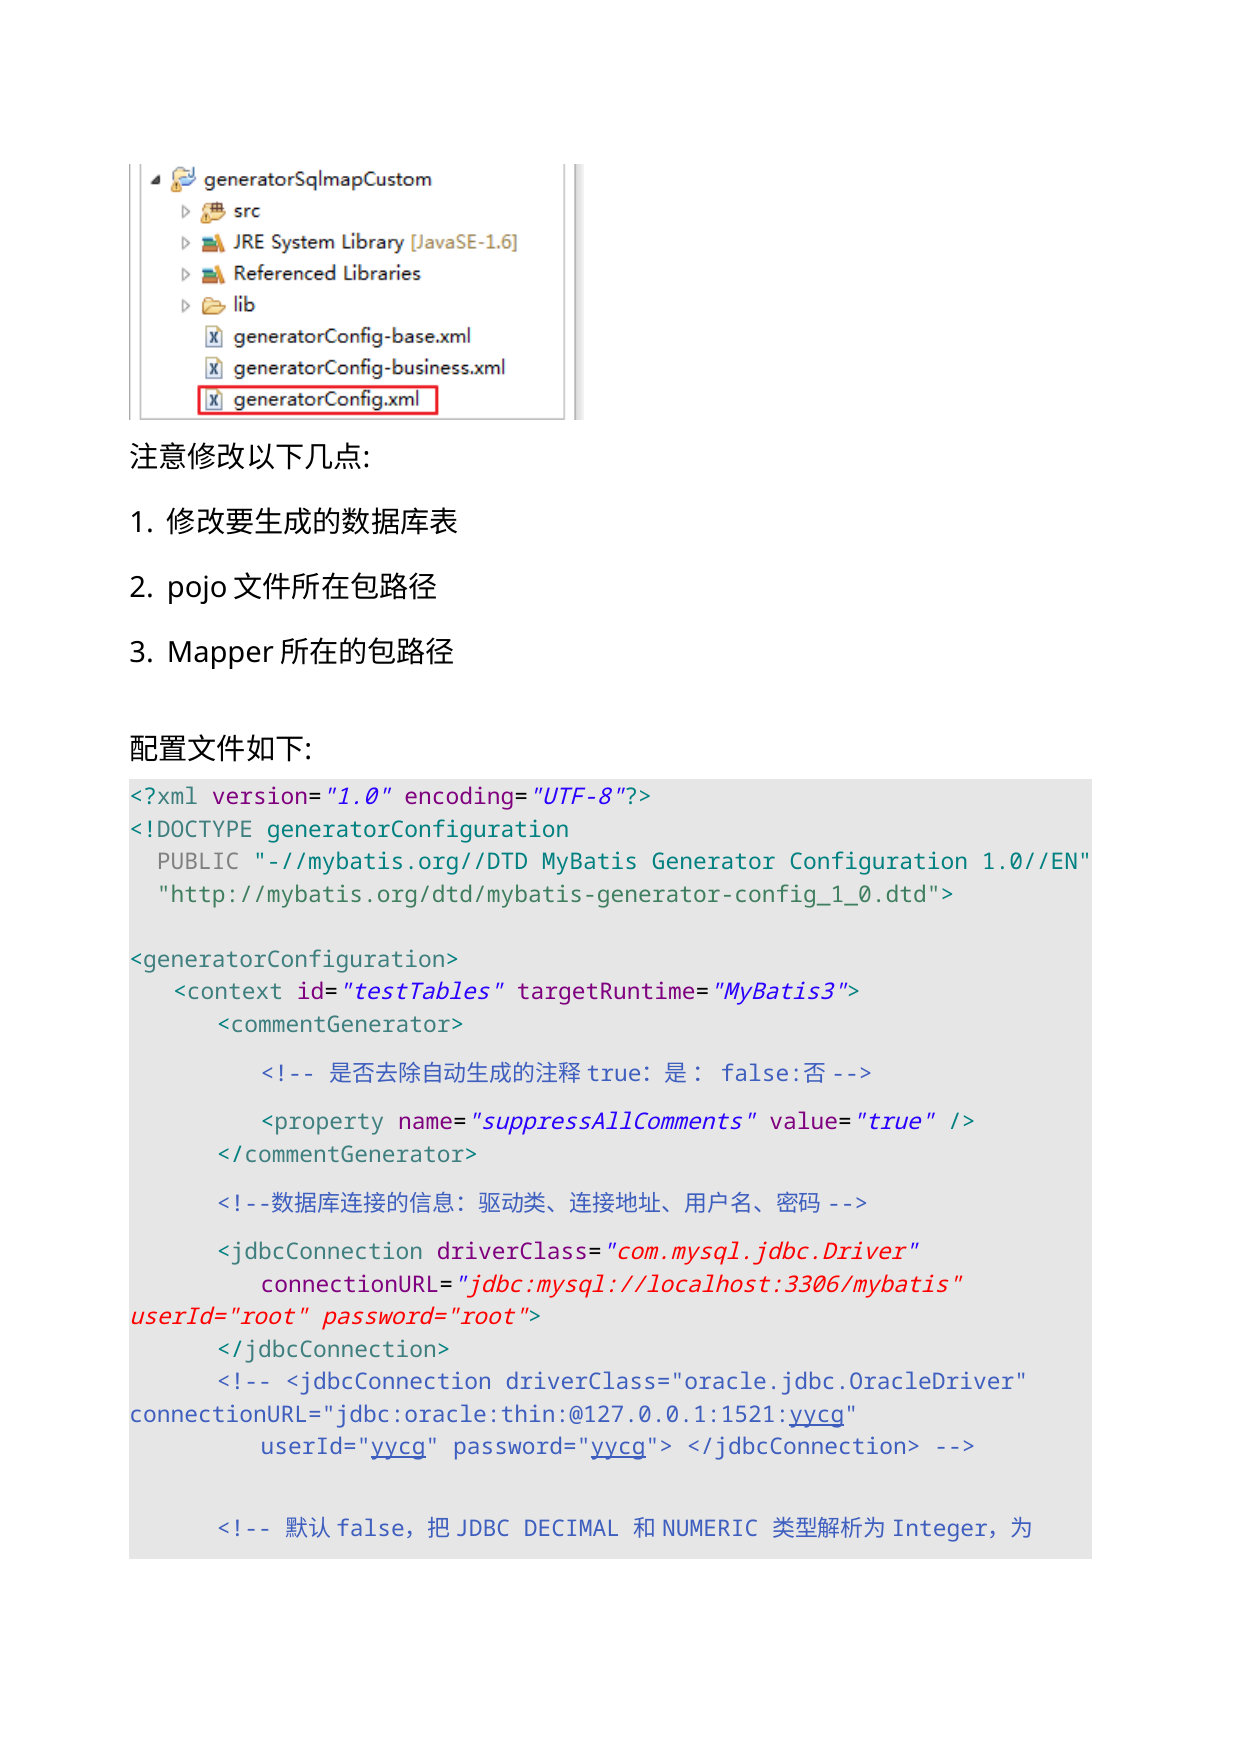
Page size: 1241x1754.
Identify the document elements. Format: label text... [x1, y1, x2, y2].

text <property name="suppressAllComments" value="true" /> [129, 1104, 1092, 1137]
text <generatorConfiguration> [129, 942, 1092, 974]
text <commentGenerator> [129, 1007, 1092, 1039]
text <jdbcConnection driverClass="com.mysql.jdbc.Driver" [129, 1234, 1092, 1267]
text <?xml version="1.0" encoding="UTF-8"?> [129, 779, 1092, 812]
text 配置文件如下: [129, 714, 1092, 779]
list Mapper所在的包路径 [129, 617, 1092, 682]
text </commentGenerator> [129, 1137, 1092, 1169]
text userId="yycg" password="yycg"> </jdbcConnection> --> [129, 1429, 1092, 1462]
list 修改要生成的数据库表 [129, 487, 1092, 552]
text <!--数据库连接的信息：驱动类、连接地址、用户名、密码 --> [129, 1169, 1092, 1234]
text connectionURL="jdbc:mysql://localhost:3306/mybatis" userId="root" password="root"> [129, 1267, 1092, 1332]
list pojo文件所在包路径 [129, 552, 1092, 617]
text "http://mybatis.org/dtd/mybatis-generator-config_1_0.dtd"> [129, 877, 1092, 909]
text <!-- 是否去除自动生成的注释 true：是 ： false:否 --> [129, 1039, 1092, 1104]
text </jdbcConnection> [129, 1332, 1092, 1364]
text <!DOCTYPE generatorConfiguration [129, 812, 1092, 844]
text <context id="testTables" targetRuntime="MyBatis3"> [129, 974, 1092, 1007]
text <!-- <jdbcConnection driverClass="oracle.jdbc.OracleDriver" connectionURL="jdbc:oracle:thin:@127.0.0.1:1521:yycg" [129, 1364, 1092, 1429]
text PUBLIC "-//mybatis.org//DTD MyBatis Generator Configuration 1.0//EN" [129, 844, 1092, 877]
picture [129, 164, 584, 420]
text 注意修改以下几点: [129, 422, 1092, 487]
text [129, 1494, 1092, 1559]
